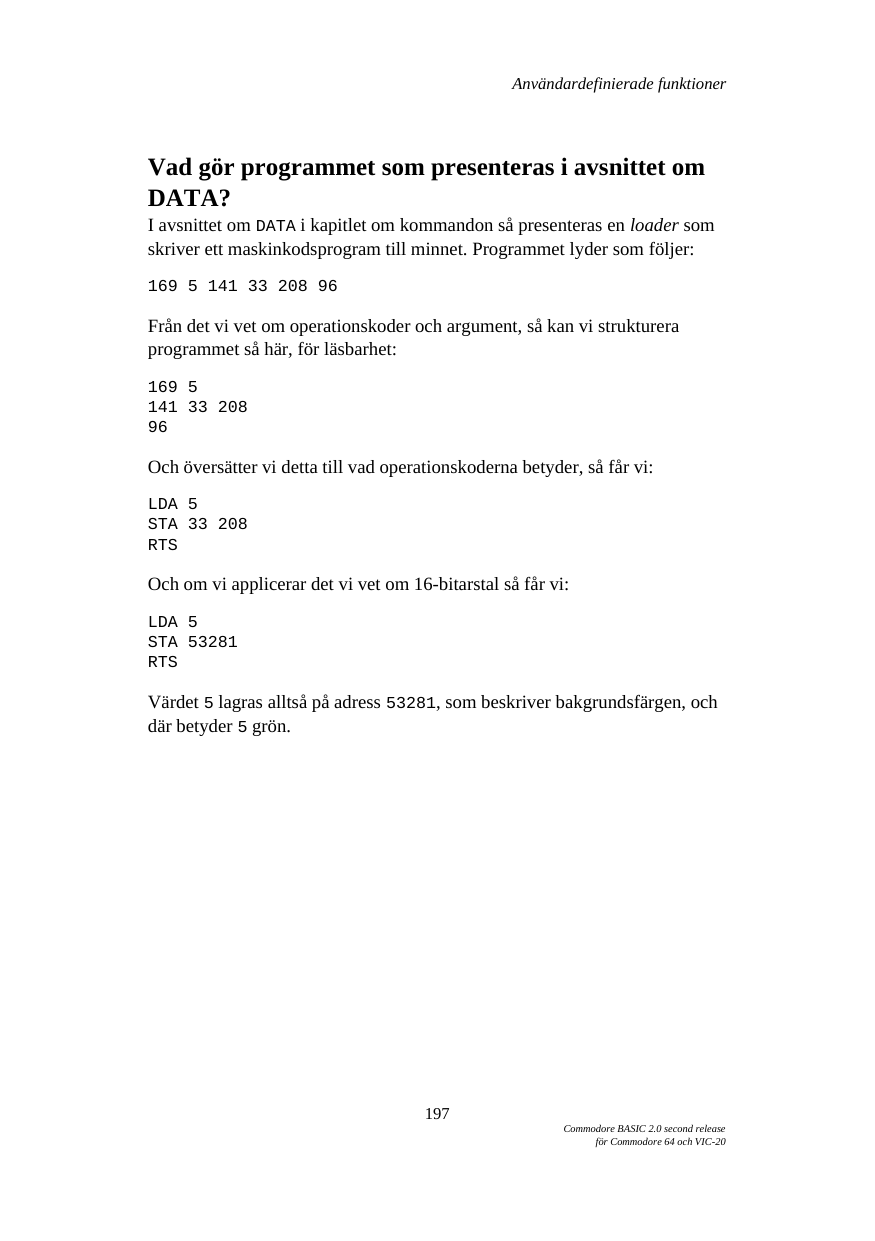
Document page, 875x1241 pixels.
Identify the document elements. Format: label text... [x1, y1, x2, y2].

text Och översätter vi detta till vad operationskoderna betyder, så får vi: [148, 456, 726, 477]
text Och om vi applicerar det vi vet om 16-bitarstal så får vi: [148, 573, 726, 595]
text 169 5 141 33 208 96 [148, 278, 726, 297]
text Från det vi vet om operationskoder och argument, så kan vi strukturera programmet så här, för läsbarhet: [148, 315, 726, 360]
text LDA 5 STA 33 208 RTS [148, 496, 726, 555]
text LDA 5 STA 53281 RTS [148, 613, 726, 673]
subtitle Vad gör programmet som presenteras i avsnittet om DATA? [148, 152, 726, 212]
text 169 5 141 33 208 96 [148, 378, 726, 438]
text I avsnittet om DATA i kapitlet om kommandon så presenteras en loader som skriver ett maskinkodsprogram till minnet. Programmet lyder som följer: [148, 214, 726, 260]
text Värdet 5 lagras alltså på adress 53281, som beskriver bakgrundsfärgen, och där betyder 5 grön. [148, 691, 726, 737]
